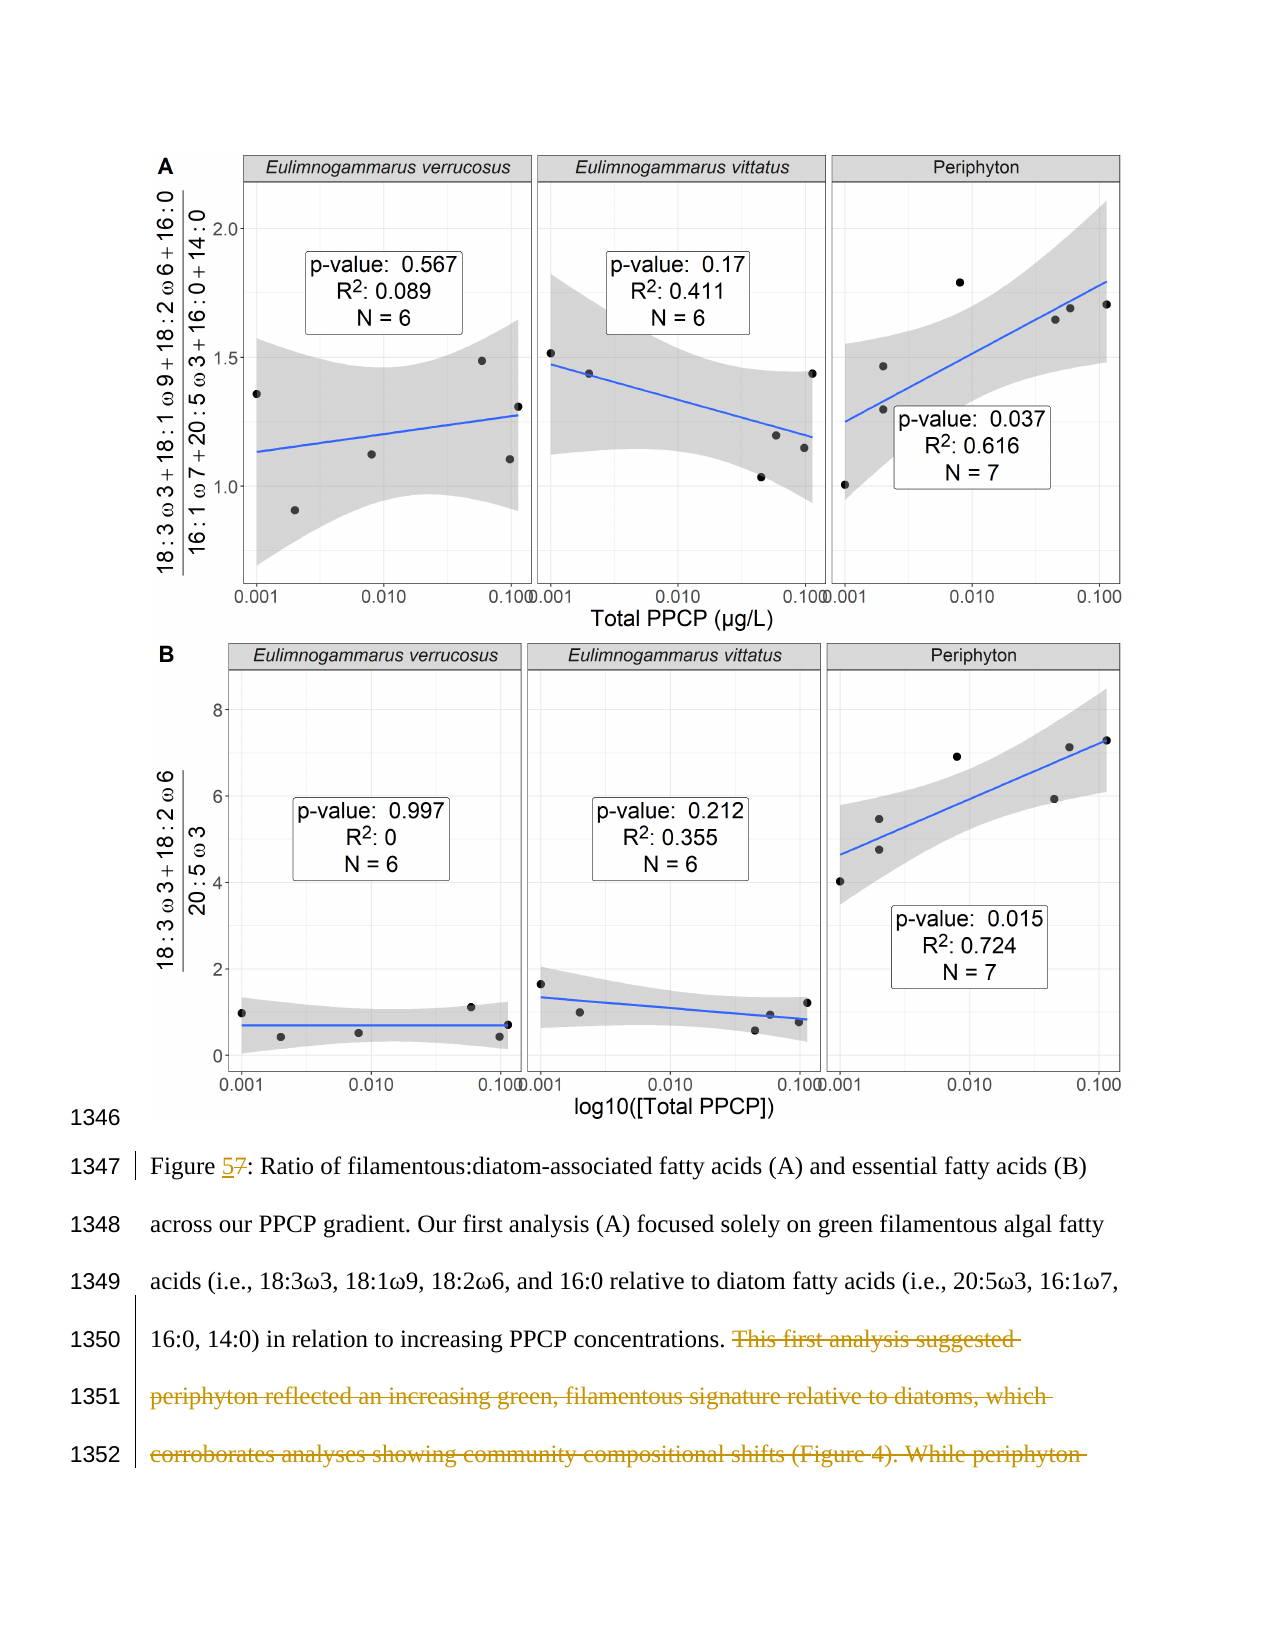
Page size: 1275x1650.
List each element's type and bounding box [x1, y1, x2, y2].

text [150, 1151, 1125, 1468]
picture [150, 150, 1125, 1125]
